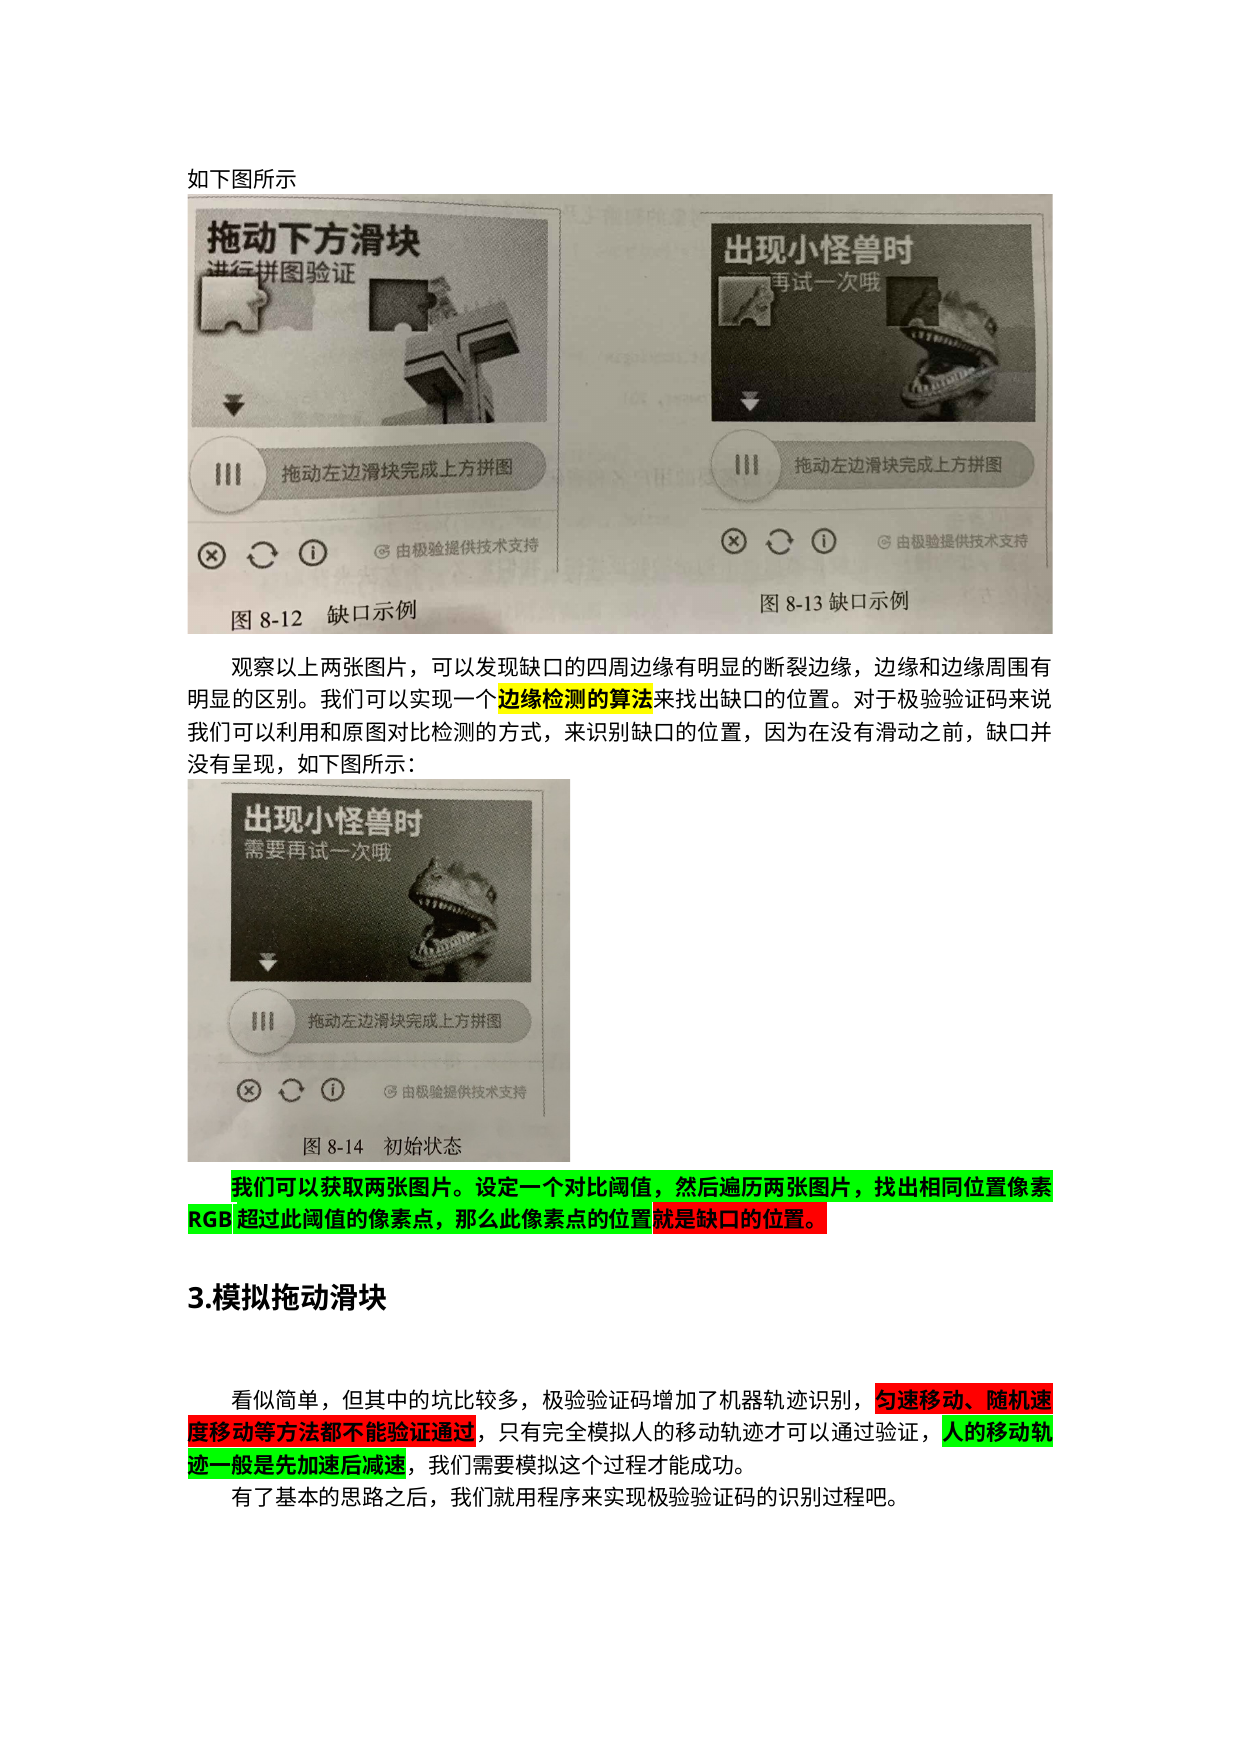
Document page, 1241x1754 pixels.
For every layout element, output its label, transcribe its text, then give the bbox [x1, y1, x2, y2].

text 看似简单，但其中的坑比较多，极验验证码增加了机器轨迹识别，匀速移动、随机速度移动等方法都不能验证通过，只有完全模拟人的移动轨迹才可以通过验证，人的移动轨迹一般是先加速后减速，我们需要模拟这个过程才能成功。 [187, 1382, 1053, 1480]
text 观察以上两张图片，可以发现缺口的四周边缘有明显的断裂边缘，边缘和边缘周围有明显的区别。我们可以实现一个边缘检测的算法来找出缺口的位置。对于极验验证码来说，我们可以利用和原图对比检测的方式，来识别缺口的位置，因为在没有滑动之前，缺口并没有呈现，如下图所示： [187, 649, 1053, 779]
picture [187, 194, 1053, 634]
text 我们可以获取两张图片。设定一个对比阈值，然后遍历两张图片，找出相同位置像素RGB超过此阈值的像素点，那么此像素点的位置就是缺口的位置。 [187, 1169, 1053, 1234]
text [187, 162, 1053, 194]
text 有了基本的思路之后，我们就用程序来实现极验验证码的识别过程吧。 [187, 1480, 1053, 1512]
picture [187, 779, 571, 1162]
subtitle 3.模拟拖动滑块 [187, 1264, 1053, 1329]
